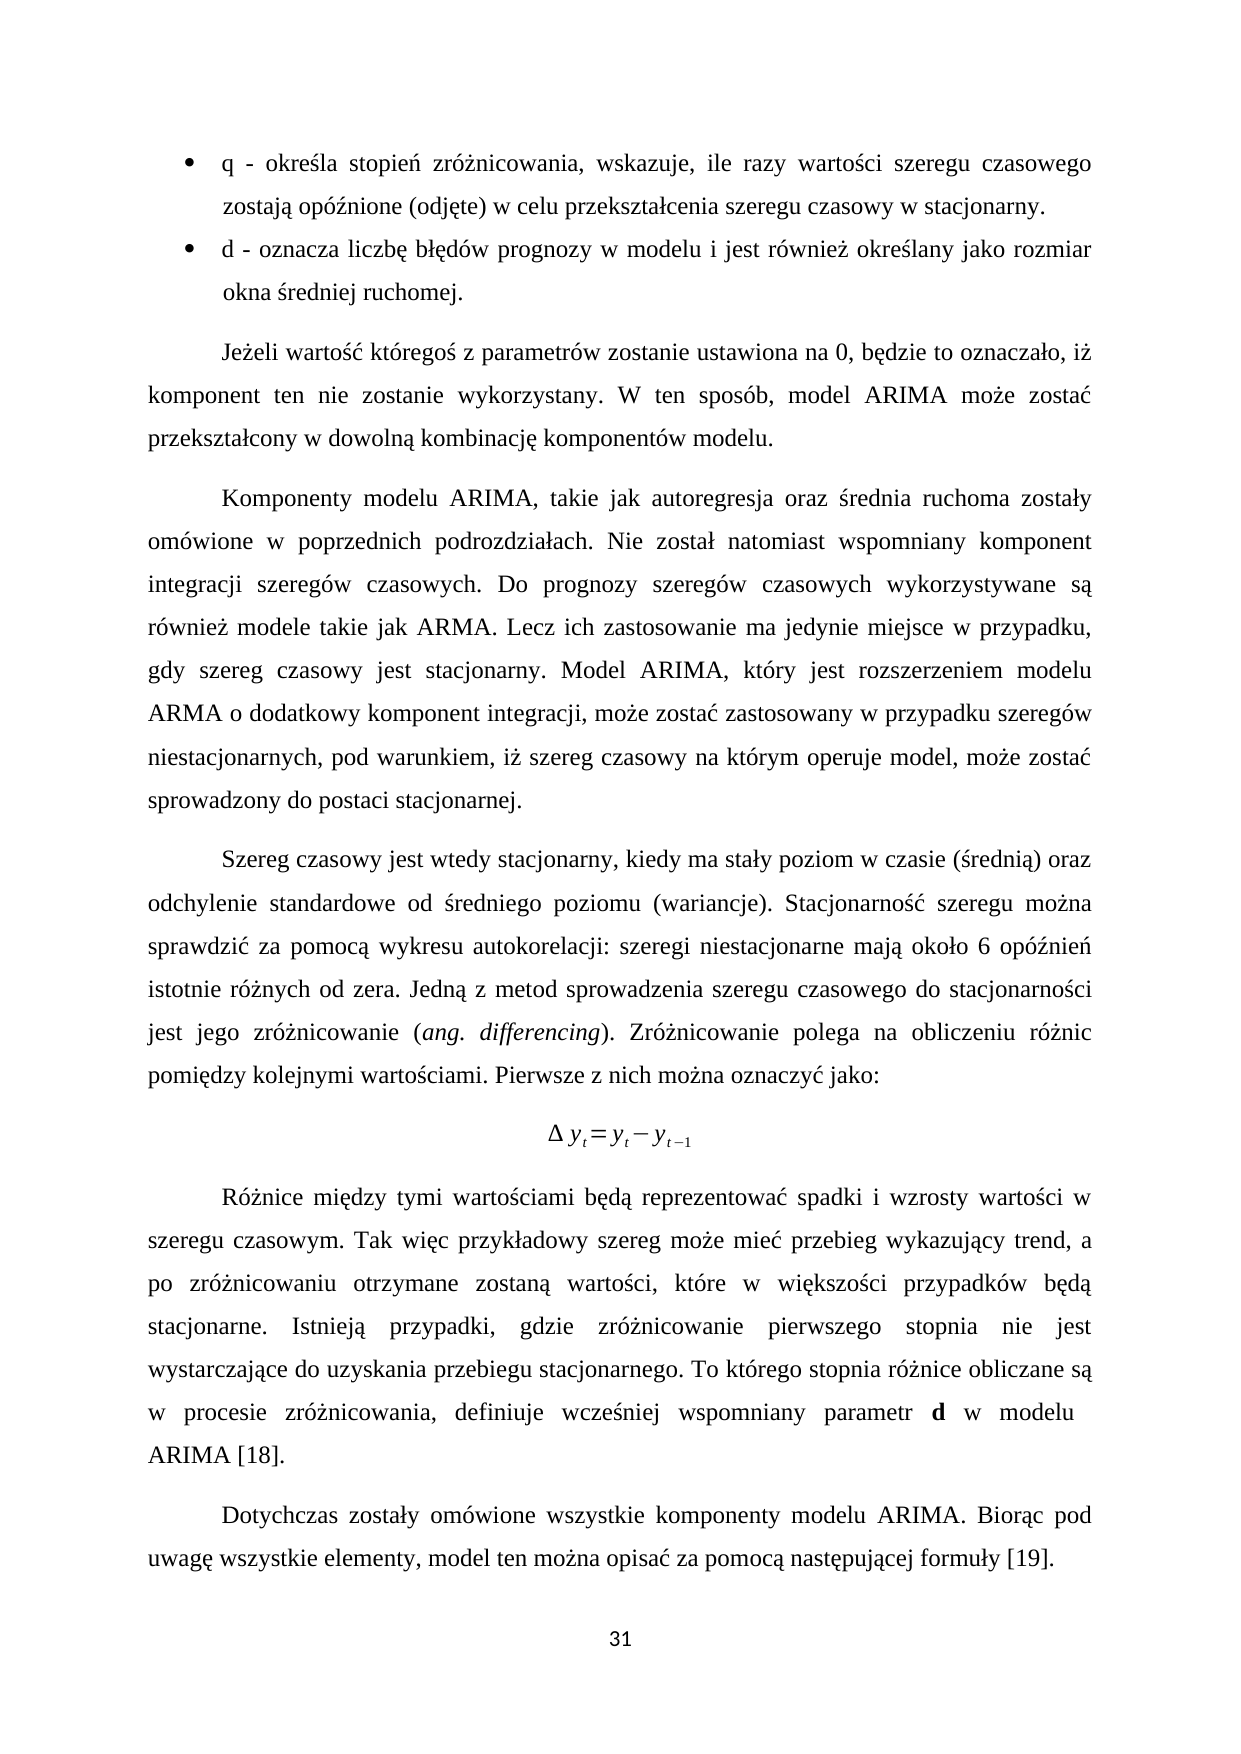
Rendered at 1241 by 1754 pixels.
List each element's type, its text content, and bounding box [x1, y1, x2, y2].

text Różnice między tymi wartościami będą reprezentować spadki i wzrosty wartości w szeregu czasowym. Tak więc przykładowy szereg może mieć przebieg wykazujący trend, a po zróżnicowaniu otrzymane zostaną wartości, które w większości przypadków będą stacjonarne. Istnieją przypadki, gdzie zróżnicowanie pierwszego stopnia nie jest wystarczające do uzyskania przebiegu stacjonarnego. To którego stopnia różnice obliczane są w procesie zróżnicowania, definiuje wcześniej wspomniany parametr d w modelu ARIMA [18]. [148, 1182, 1093, 1469]
list d - oznacza liczbę błędów prognozy w modelu i jest również określany jako rozmiar okna średniej ruchomej. [185, 234, 1093, 306]
text Komponenty modelu ARIMA, takie jak autoregresja oraz średnia ruchoma zostały omówione w poprzednich podrozdziałach. Nie został natomiast wspomniany komponent integracji szeregów czasowych. Do prognozy szeregów czasowych wykorzystywane są również modele takie jak ARMA. Lecz ich zastosowanie ma jedynie miejsce w przypadku, gdy szereg czasowy jest stacjonarny. Model ARIMA, który jest rozszerzeniem modelu ARMA o dodatkowy komponent integracji, może zostać zastosowany w przypadku szeregów niestacjonarnych, pod warunkiem, iż szereg czasowy na którym operuje model, może zostać sprowadzony do postaci stacjonarnej. [148, 483, 1093, 813]
text Dotychczas zostały omówione wszystkie komponenty modelu ARIMA. Biorąc pod uwagę wszystkie elementy, model ten można opisać za pomocą następującej formuły [19]. [148, 1500, 1093, 1572]
text Jeżeli wartość któregoś z parametrów zostanie ustawiona na 0, będzie to oznaczało, iż komponent ten nie zostanie wykorzystany. W ten sposób, model ARIMA może zostać przekształcony w dowolną kombinację komponentów modelu. [148, 337, 1093, 452]
list q - określa stopień zróżnicowania, wskazuje, ile razy wartości szeregu czasowego zostają opóźnione (odjęte) w celu przekształcenia szeregu czasowy w stacjonarny. [185, 148, 1093, 219]
text Szereg czasowy jest wtedy stacjonarny, kiedy ma stały poziom w czasie (średnią) oraz odchylenie standardowe od średniego poziomu (wariancje). Stacjonarność szeregu można sprawdzić za pomocą wykresu autokorelacji: szeregi niestacjonarne mają około 6 opóźnień istotnie różnych od zera. Jedną z metod sprowadzenia szeregu czasowego do stacjonarności jest jego zróżnicowanie (ang. differencing). Zróżnicowanie polega na obliczeniu różnic pomiędzy kolejnymi wartościami. Pierwsze z nich można oznaczyć jako: [148, 844, 1093, 1089]
